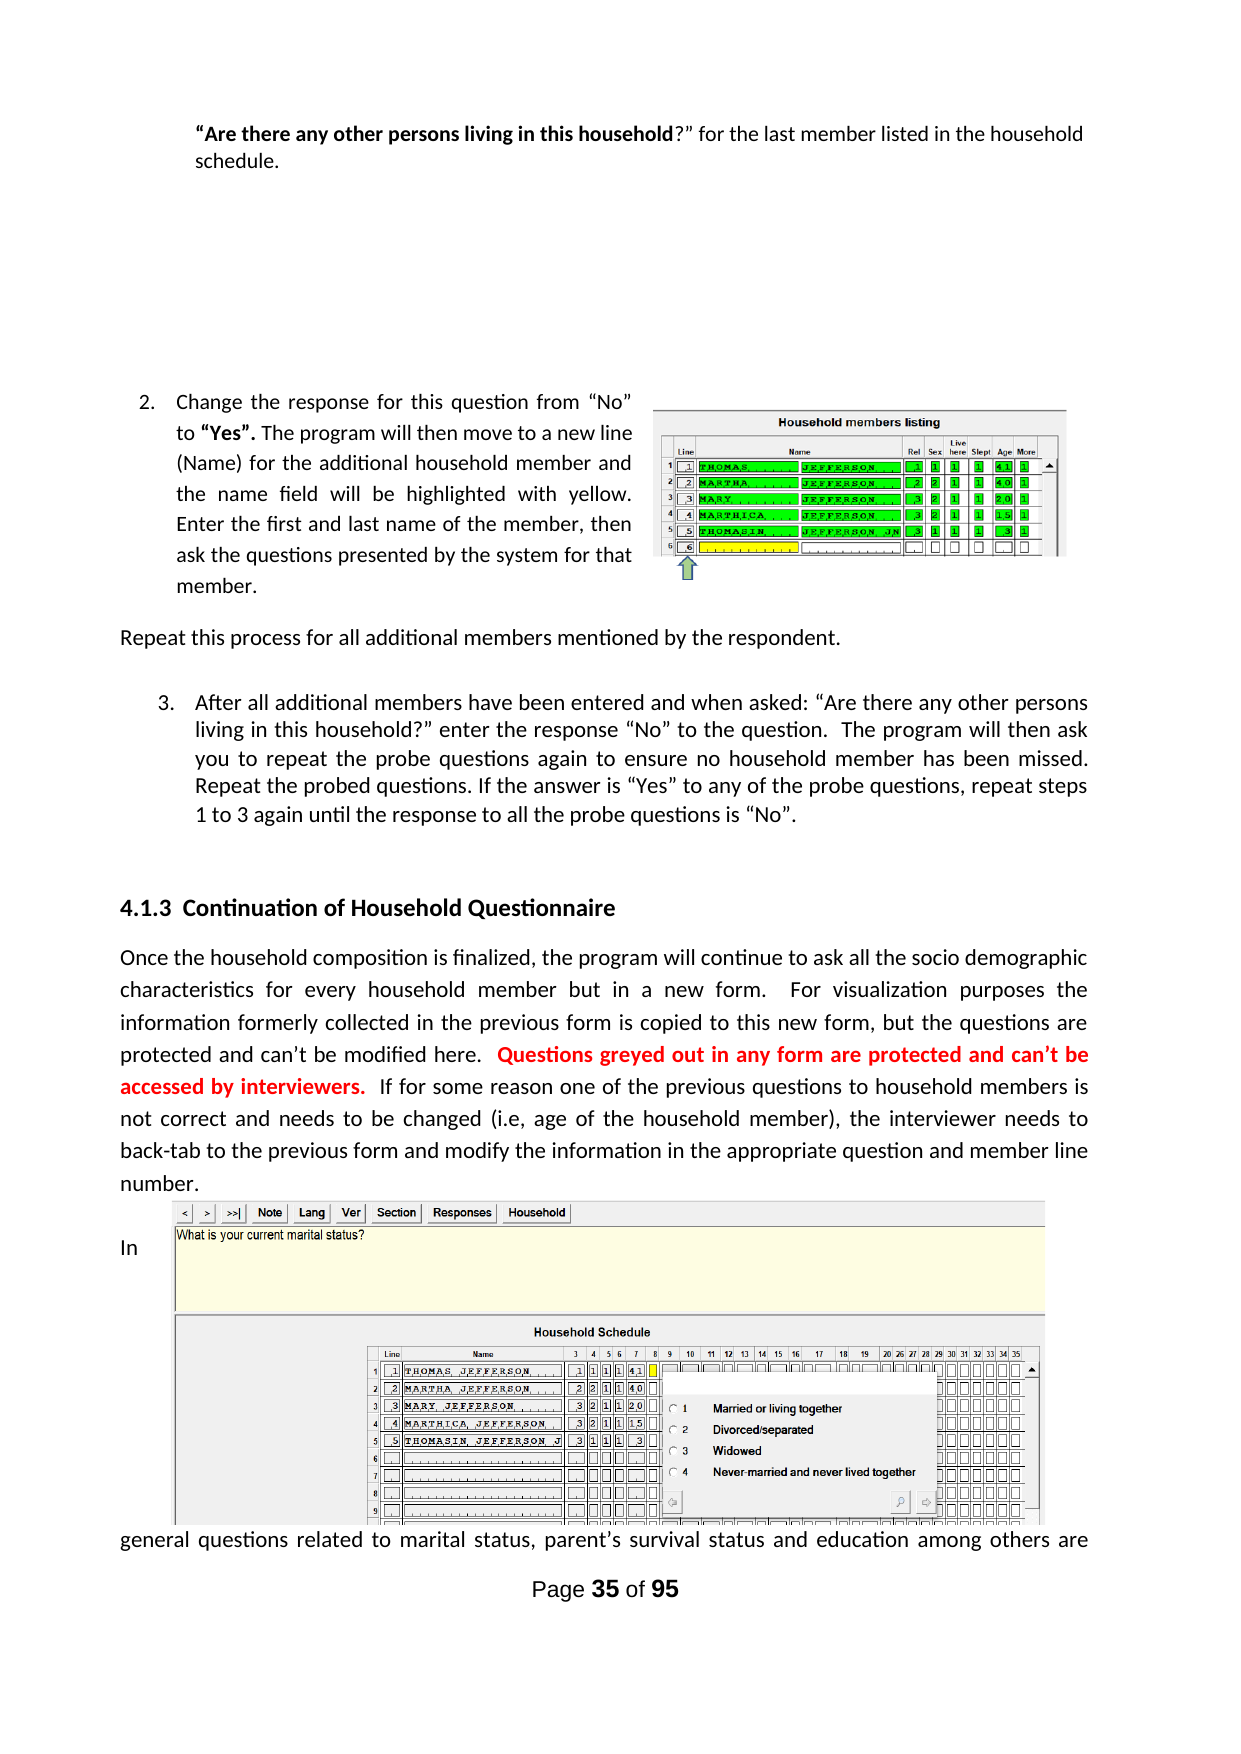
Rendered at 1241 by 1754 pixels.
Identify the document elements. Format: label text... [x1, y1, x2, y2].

picture [651, 407, 1070, 582]
picture [171, 1200, 1046, 1525]
list After all additional members have been entered and when asked: “Are there any other persons living in this household?” enter the response “No” to the question. The program will then ask you to repeat the probe questions again to ensure no household member has been missed. Repeat the probed questions. If the answer is “Yes” to any of the probe questions, repeat steps 1 to 3 again until the response to all the probe questions is “No”. [157, 688, 1090, 828]
text Repeat this process for all additional members mentioned by the respondent. [120, 623, 1090, 651]
subtitle 4.1.3 Continuation of Household Questionnaire [120, 892, 1090, 923]
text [120, 1233, 1090, 1553]
text Once the household composition is finalized, the program will continue to ask all the socio demographic characteristics for every household member but in a new form. For visualization purposes the information formerly collected in the previous form is copied to this new form, but the questions are protected and can’t be modified here. Questions greyed out in any form are protected and can’t be accessed by interviewers. If for some reason one of the previous questions to household members is not correct and needs to be changed (i.e, age of the household member), the interviewer needs to back-tab to the previous form and modify the information in the appropriate question and member line number. [120, 943, 1090, 1197]
